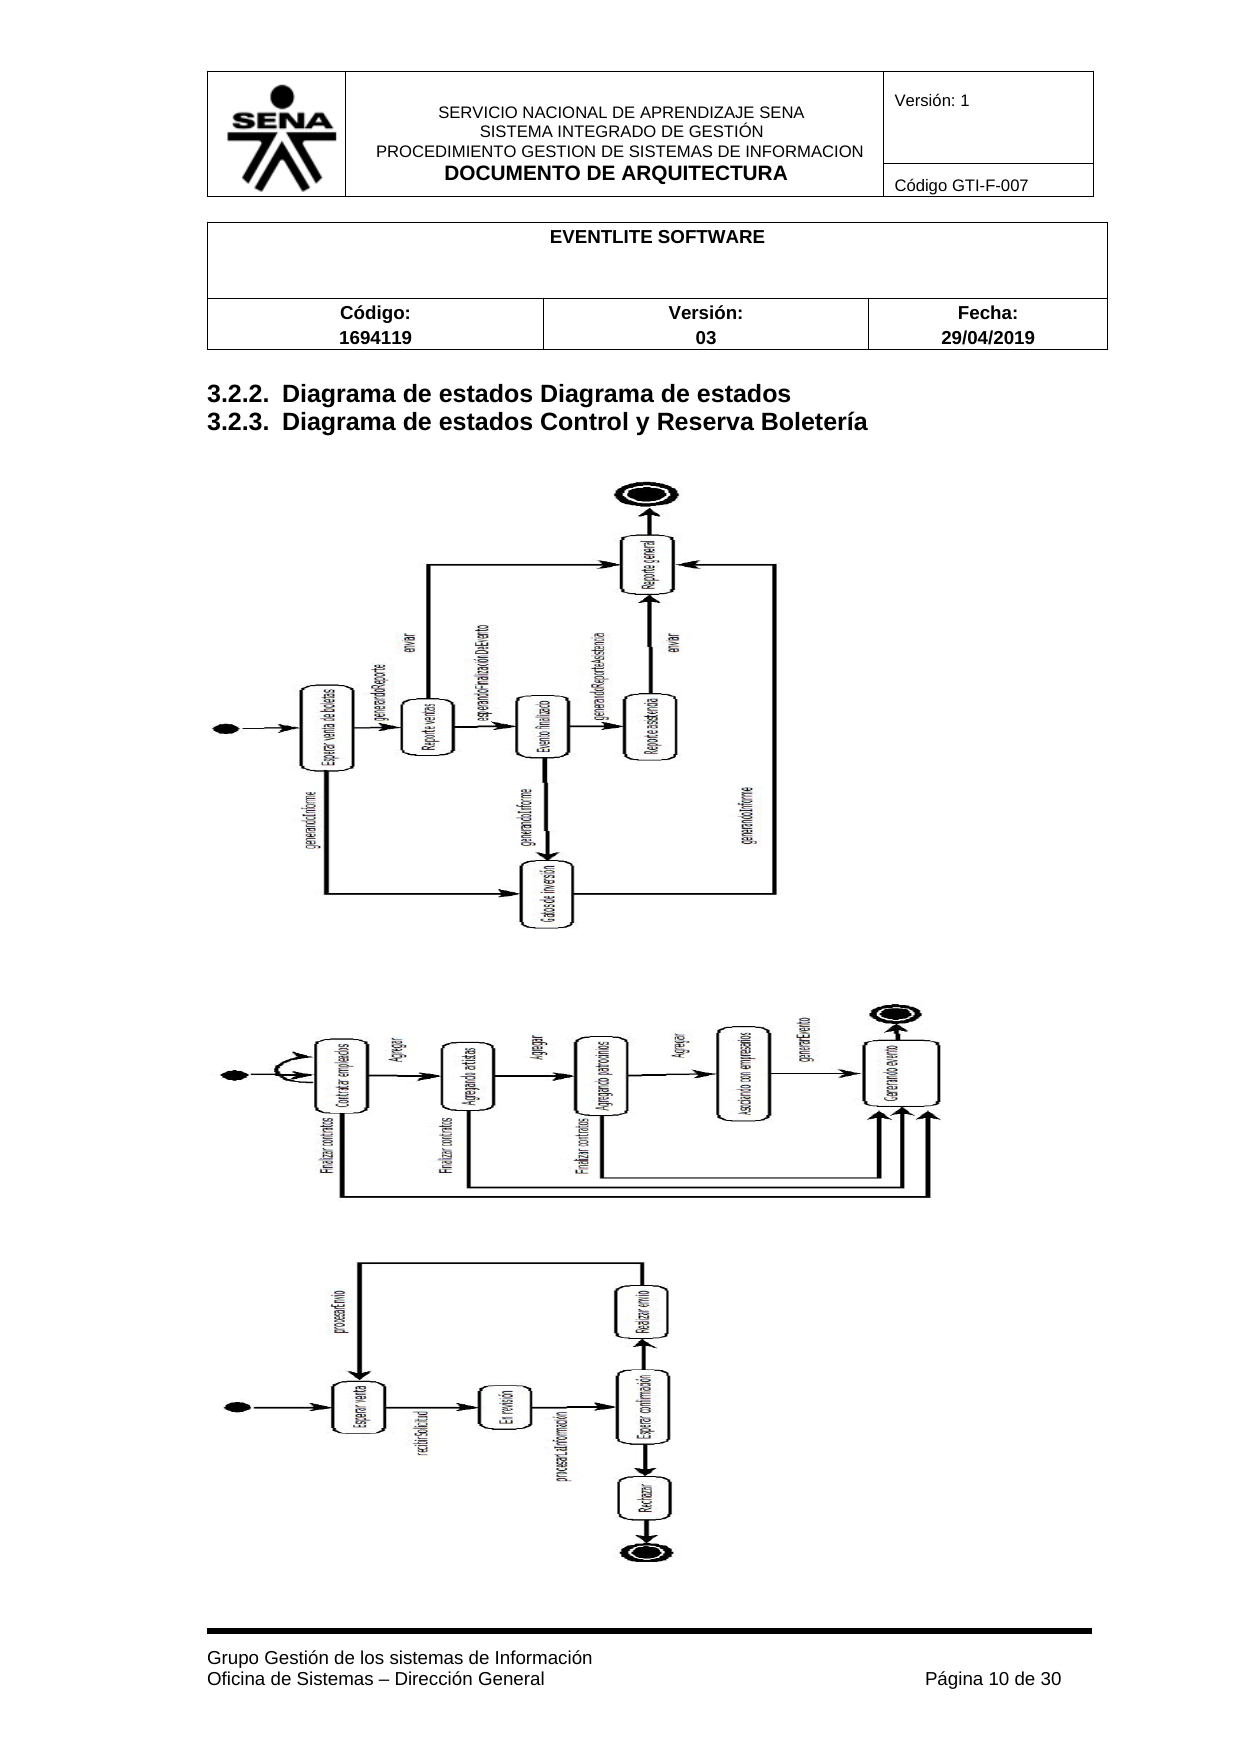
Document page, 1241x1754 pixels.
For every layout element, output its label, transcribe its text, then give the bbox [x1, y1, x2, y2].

picture [211, 482, 941, 1561]
picture [225, 81, 339, 196]
subtitle Diagrama de estados Diagrama de estados [207, 378, 1092, 407]
subtitle Diagrama de estados Control y Reserva Boletería [207, 407, 1092, 436]
